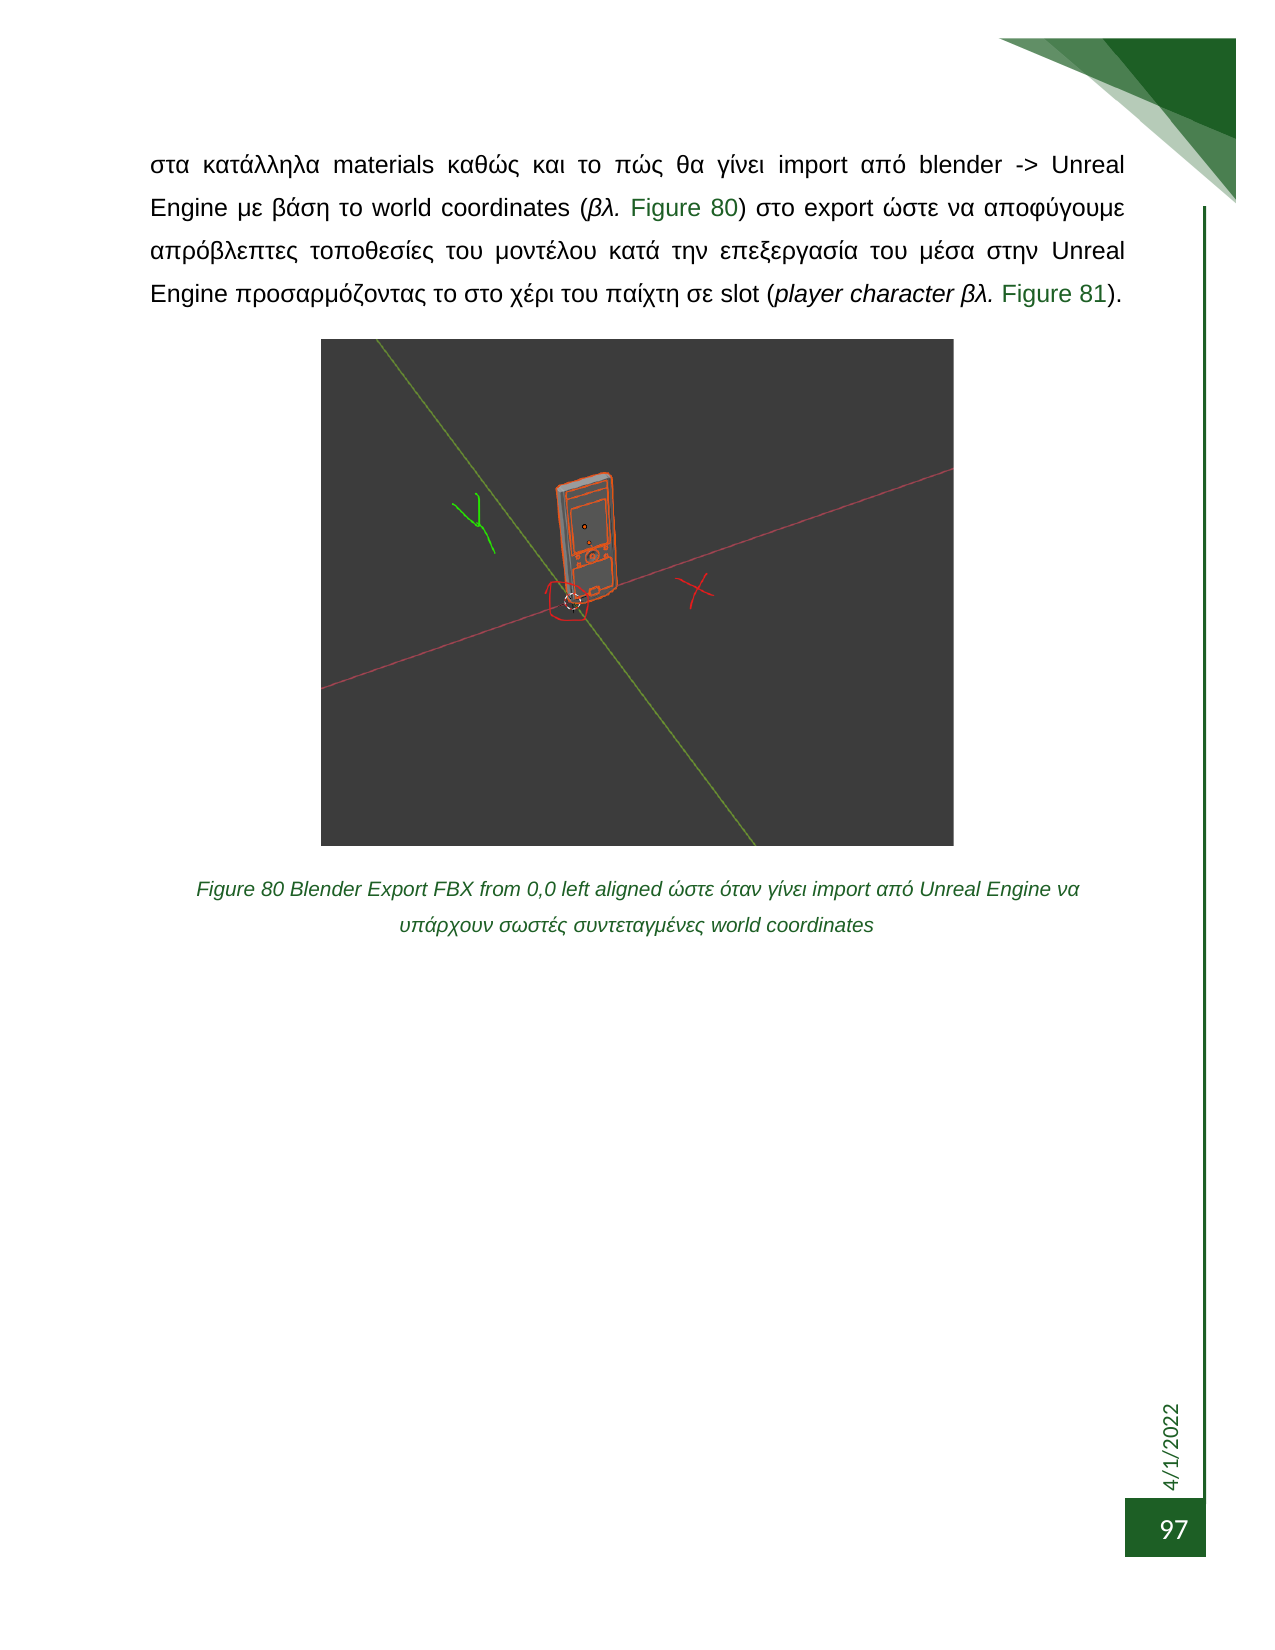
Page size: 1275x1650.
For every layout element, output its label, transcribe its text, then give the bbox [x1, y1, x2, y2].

picture [997, 38, 1236, 204]
text Figure 81 Blender Export FBX from 0,0 left aligned ώστε όταν γίνει import από Unreal Engine να υπάρχουν σωστές συντεταγμένες world coordinates [150, 877, 1125, 937]
picture [321, 339, 954, 846]
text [150, 150, 1125, 308]
